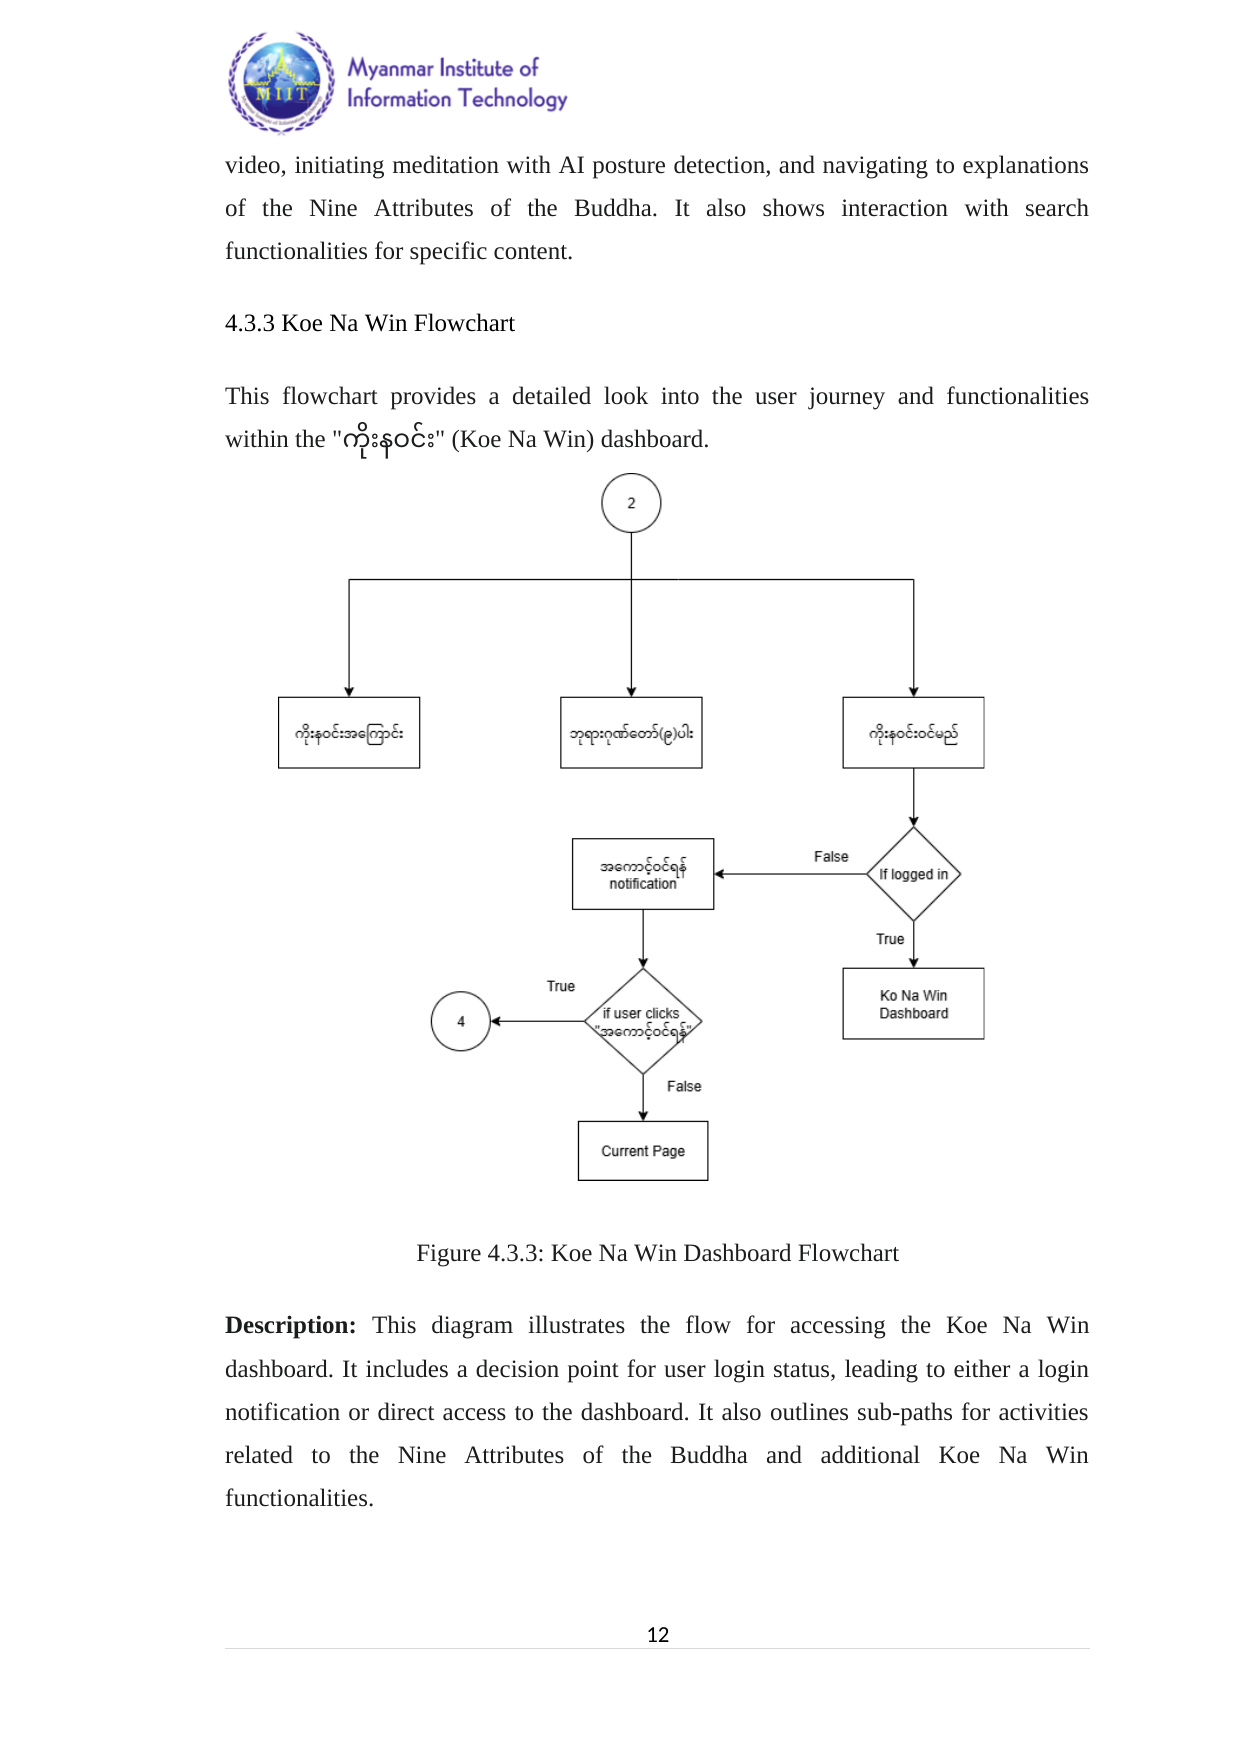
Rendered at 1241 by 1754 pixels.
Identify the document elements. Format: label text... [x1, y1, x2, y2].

text Description: This diagram illustrates the flow for accessing the Koe Na Win dashboard. It includes a decision point for user login status, leading to either a login notification or direct access to the dashboard. It also outlines sub-paths for activities related to the Nine Attributes of the Buddha and additional Koe Na Win functionalities. [225, 1311, 1090, 1512]
text This flowchart provides a detailed look into the user journey and functionalities within the "ကိုးနဝင်း" (Koe Na Win) dashboard. [225, 381, 1090, 453]
picture [192, 15, 594, 150]
picture [278, 473, 985, 1181]
subtitle 4.3.3 Koe Na Win Flowchart [225, 308, 1090, 337]
